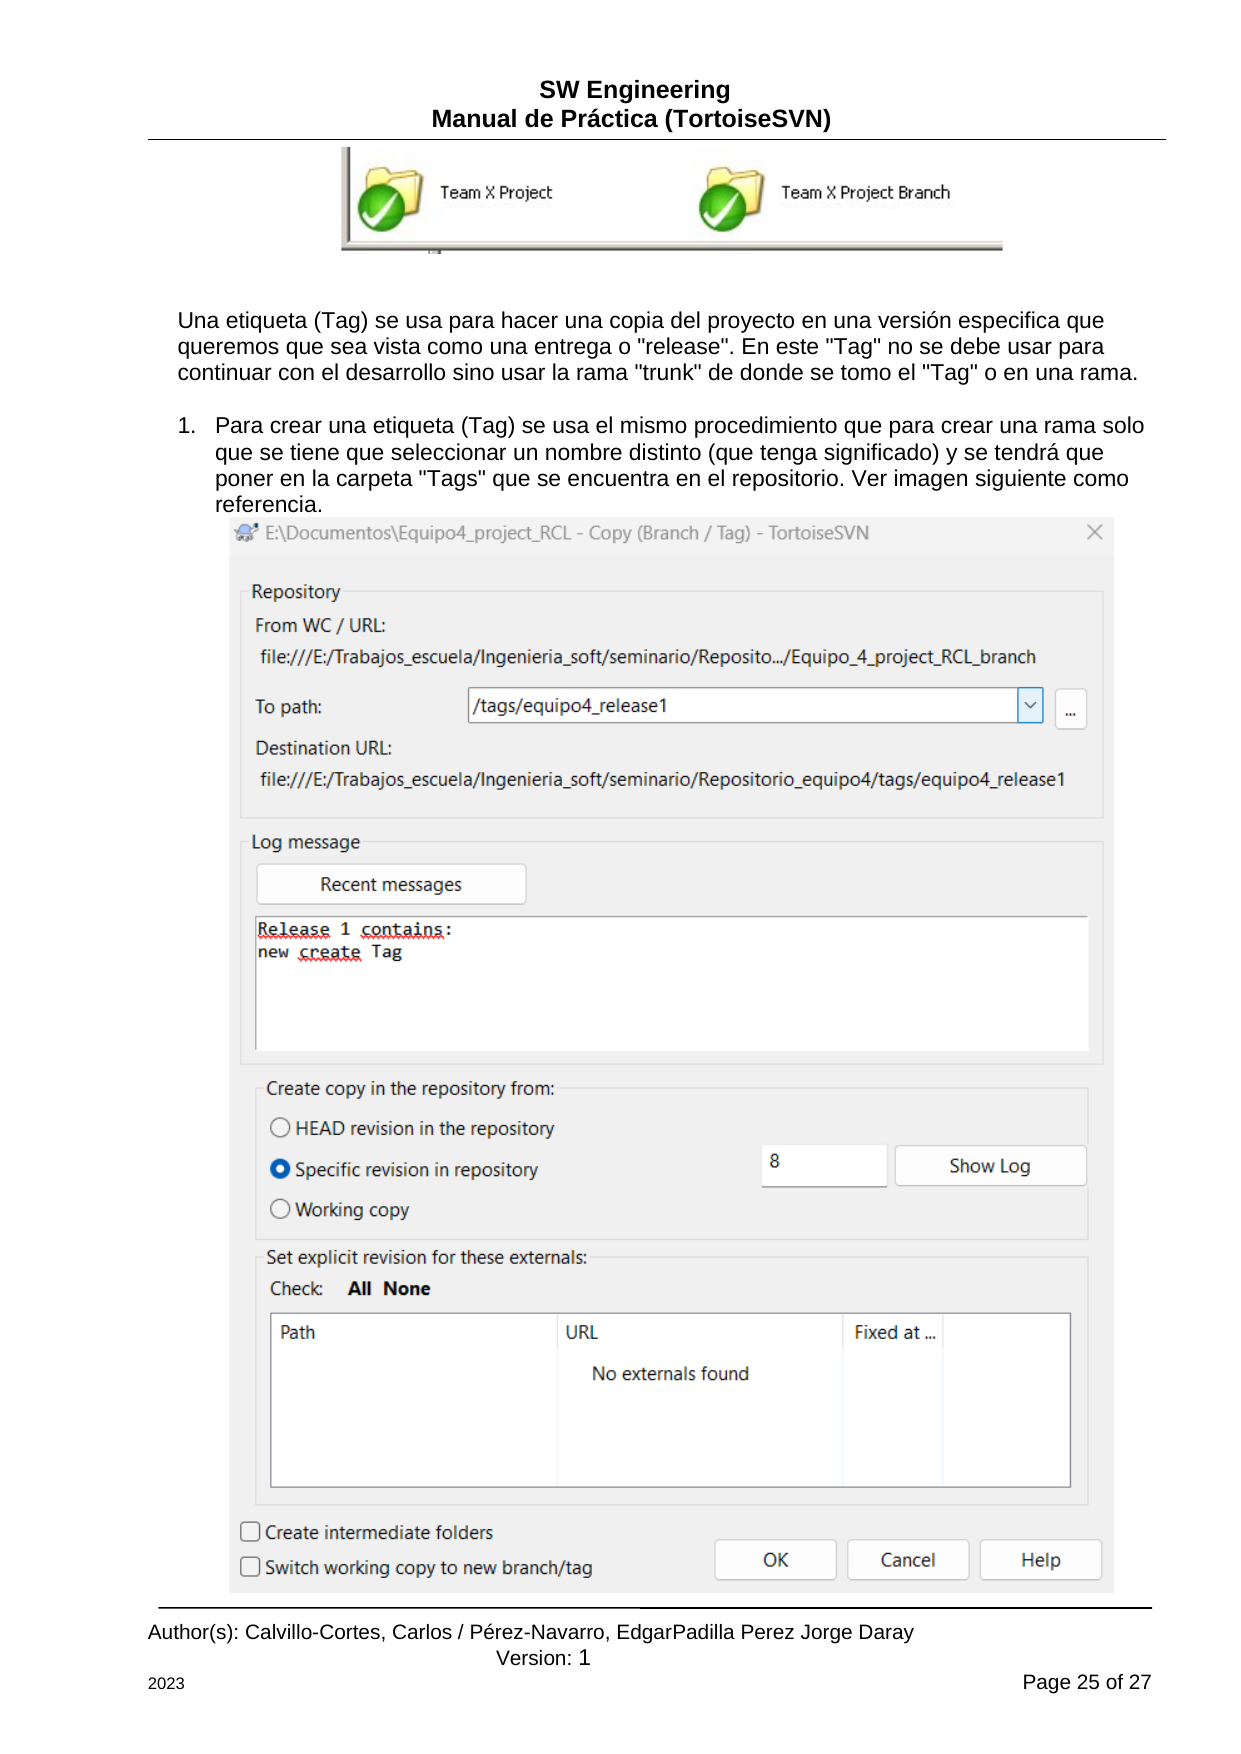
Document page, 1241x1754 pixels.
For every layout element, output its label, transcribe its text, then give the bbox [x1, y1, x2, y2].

picture [341, 147, 1003, 254]
list Para crear una etiqueta (Tag) se usa el mismo procedimiento que para crear una rama solo que se tiene que seleccionar un nombre distinto (que tenga significado) y se tendrá que poner en la carpeta "Tags" que se encuentra en el repositorio. Ver imagen siguiente como referencia. [177, 412, 1166, 517]
picture [229, 517, 1115, 1593]
text Una etiqueta (Tag) se usa para hacer una copia del proyecto en una versión especifica que queremos que sea vista como una entrega o "release". En este "Tag" no se debe usar para continuar con el desarrollo sino usar la rama "trunk" de donde se tomo el "Tag" o en una rama. [177, 307, 1166, 386]
